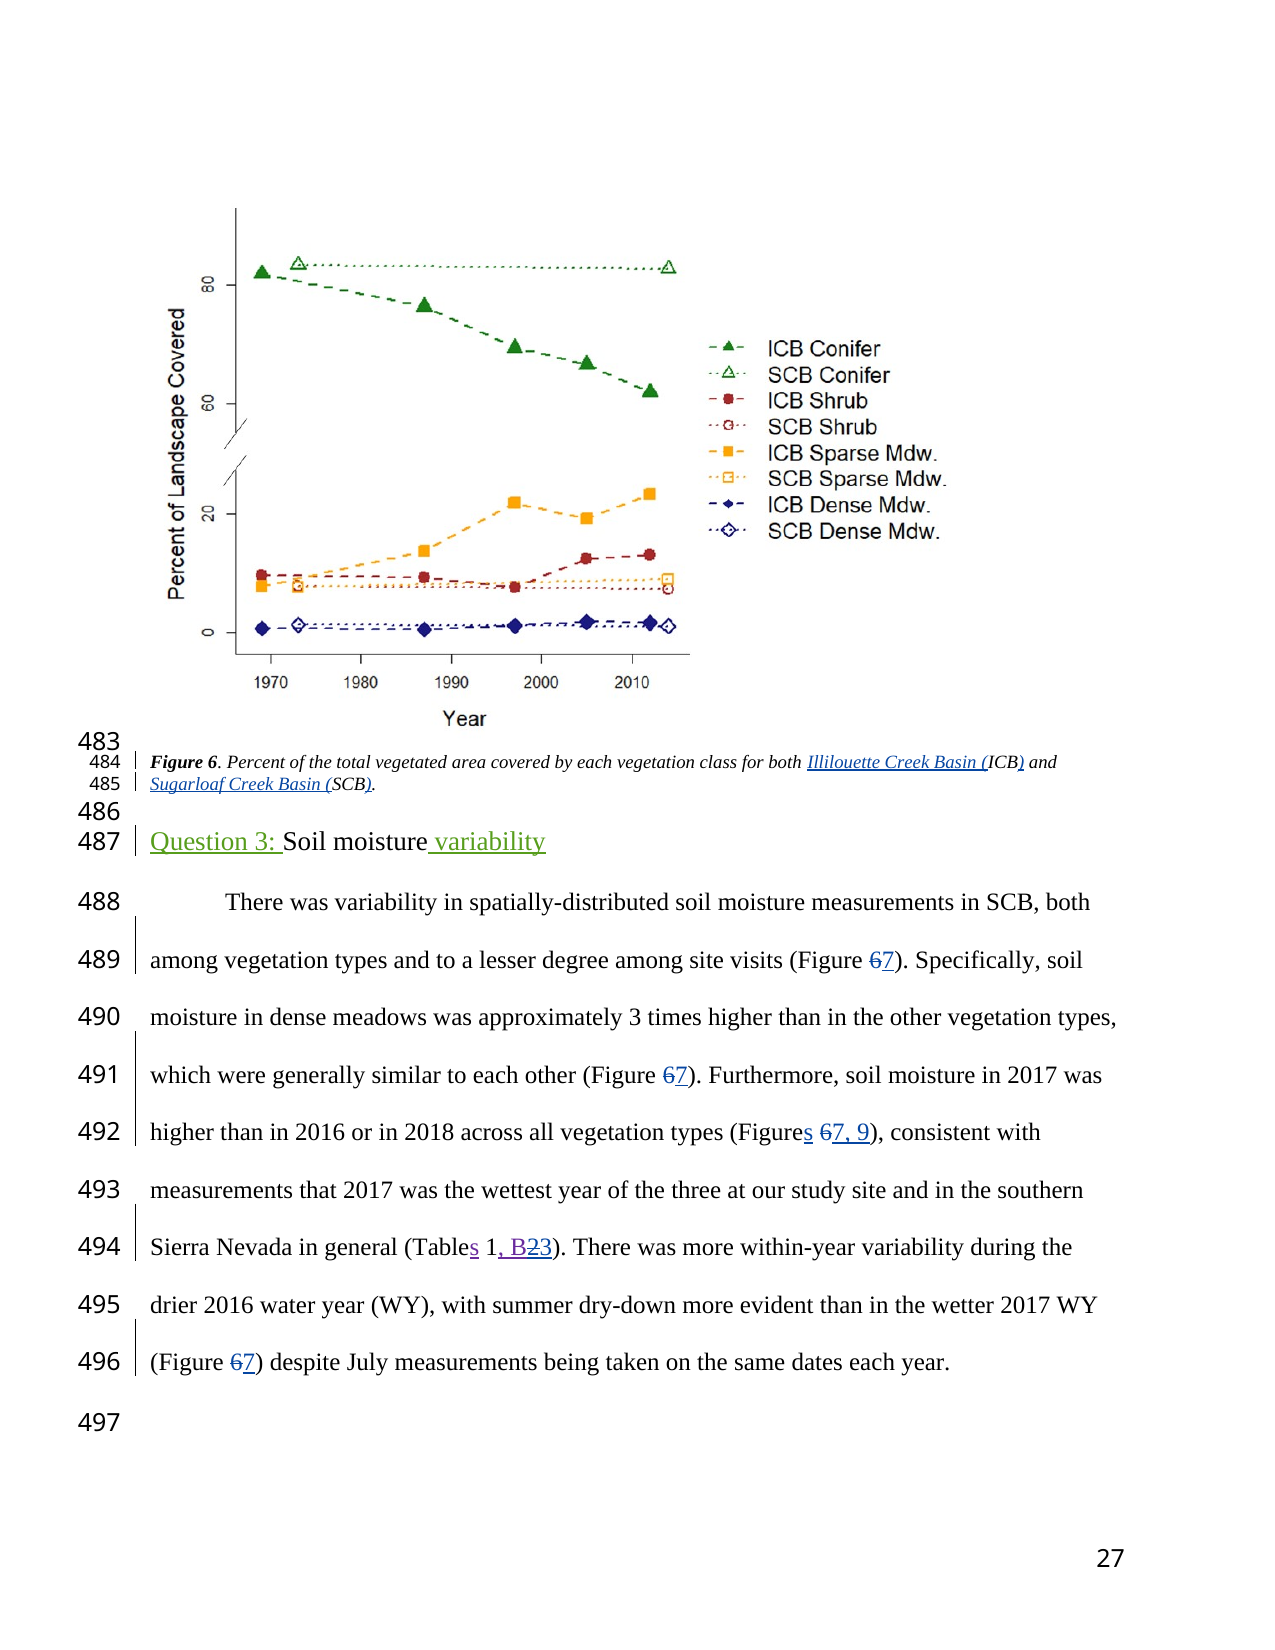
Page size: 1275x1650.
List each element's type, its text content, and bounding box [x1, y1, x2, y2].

picture [150, 150, 952, 751]
text There was variability in spatially-distributed soil moisture measurements in SCB, both among vegetation types and to a lesser degree among site visits (Figure ). Specifically, soil moisture in dense meadows was approximately 3 times higher than in the other vegetation types, which were generally similar to each other (Figure ). Furthermore, soil moisture in 2017 was higher than in 2016 or in 2018 across all vegetation types (Figure ), consistent with measurements that 2017 was the wettest year of the three at our study site and in the southern Sierra Nevada in general (Table 1). There was more within-year variability during the drier 2016 water year (WY), with summer dry-down more evident than in the wetter 2017 WY (Figure ) despite July measurements being taken on the same dates each year. [150, 887, 1125, 1376]
text Figure 6. Percent of the total vegetated area covered by each vegetation class for both ICB and SCB. [150, 751, 1125, 794]
text Soil moisture [150, 825, 1125, 856]
